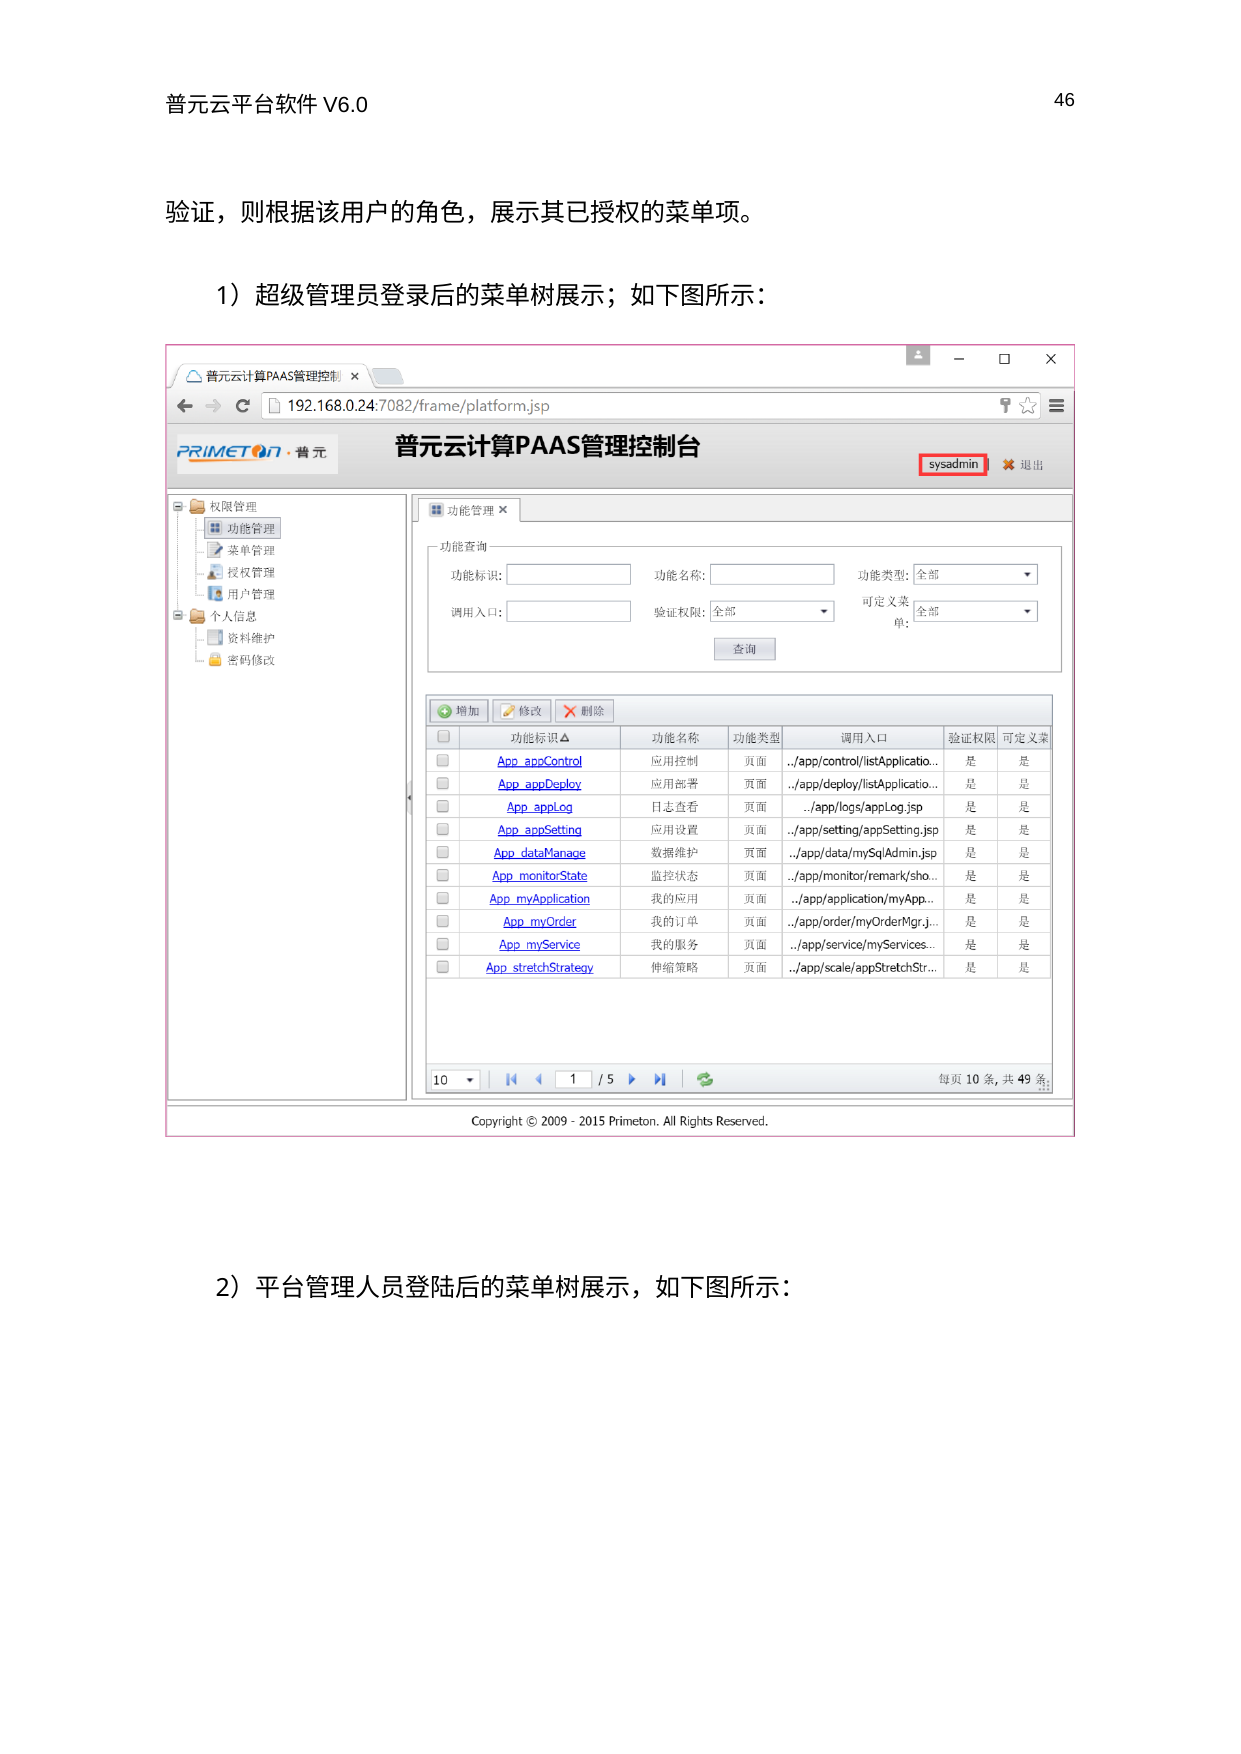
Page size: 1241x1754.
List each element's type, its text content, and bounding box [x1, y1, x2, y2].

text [165, 178, 1075, 243]
text 2）平台管理人员登陆后的菜单树展示，如下图所示： [165, 1253, 1075, 1318]
text 1）超级管理员登录后的菜单树展示；如下图所示： [165, 261, 1075, 326]
picture [165, 344, 1075, 1137]
